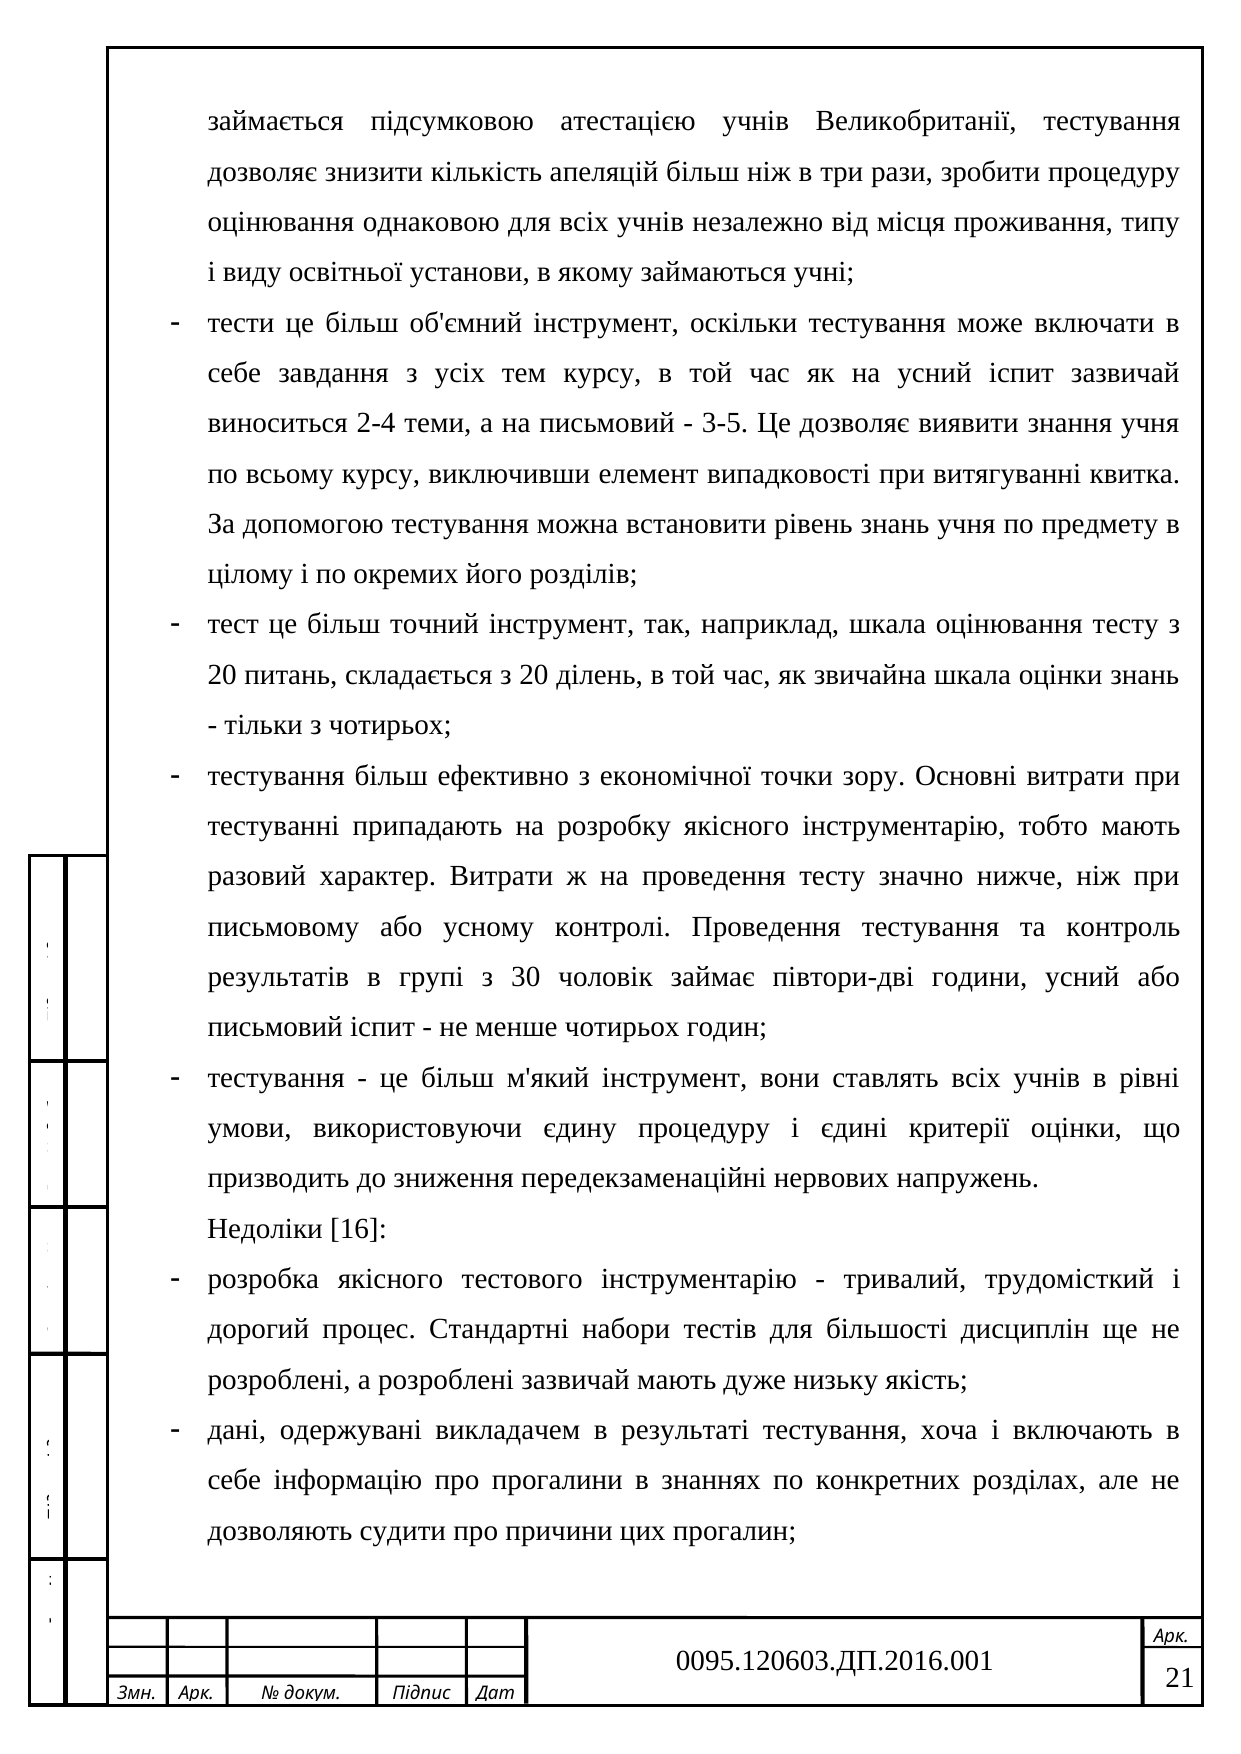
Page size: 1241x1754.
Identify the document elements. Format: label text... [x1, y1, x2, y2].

list тести це більш об'ємний інструмент, оскільки тестування може включати в себе завдання з усіх тем курсу, в той час як на усний іспит зазвичай виноситься 2-4 теми, а на письмовий - 3-5. Це дозволяє виявити знання учня по всьому курсу, виключивши елемент випадковості при витягуванні квитка. За допомогою тестування можна встановити рівень знань учня по предмету в цілому і по окремих його розділів; [170, 305, 1181, 590]
list розробка якісного тестового інструментарію - тривалий, трудомісткий і дорогий процес. Стандартні набори тестів для більшості дисциплін ще не розроблені, а розроблені зазвичай мають дуже низьку якість; [170, 1261, 1181, 1395]
list тестування більш ефективно з економічної точки зору. Основні витрати при тестуванні припадають на розробку якісного інструментарію, тобто мають разовий характер. Витрати ж на проведення тесту значно нижче, ніж при письмовому або усному контролі. Проведення тестування та контроль результатів в групі з 30 чоловік займає півтори-дві години, усний або письмовий іспит - не менше чотирьох годин; [170, 758, 1181, 1043]
text Недоліки [16]: [148, 1211, 1181, 1244]
list тест це більш точний інструмент, так, наприклад, шкала оцінювання тесту з 20 питань, складається з 20 ділень, в той час, як звичайна шкала оцінки знань - тільки з чотирьох; [170, 607, 1181, 741]
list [170, 103, 1181, 288]
list дані, одержувані викладачем в результаті тестування, хоча і включають в себе інформацію про прогалини в знаннях по конкретних розділах, але не дозволяють судити про причини цих прогалин; [170, 1412, 1181, 1546]
list тестування - це більш м'який інструмент, вони ставлять всіх учнів в рівні умови, використовуючи єдину процедуру і єдині критерії оцінки, що призводить до зниження передекзаменаційні нервових напружень. [170, 1060, 1181, 1194]
